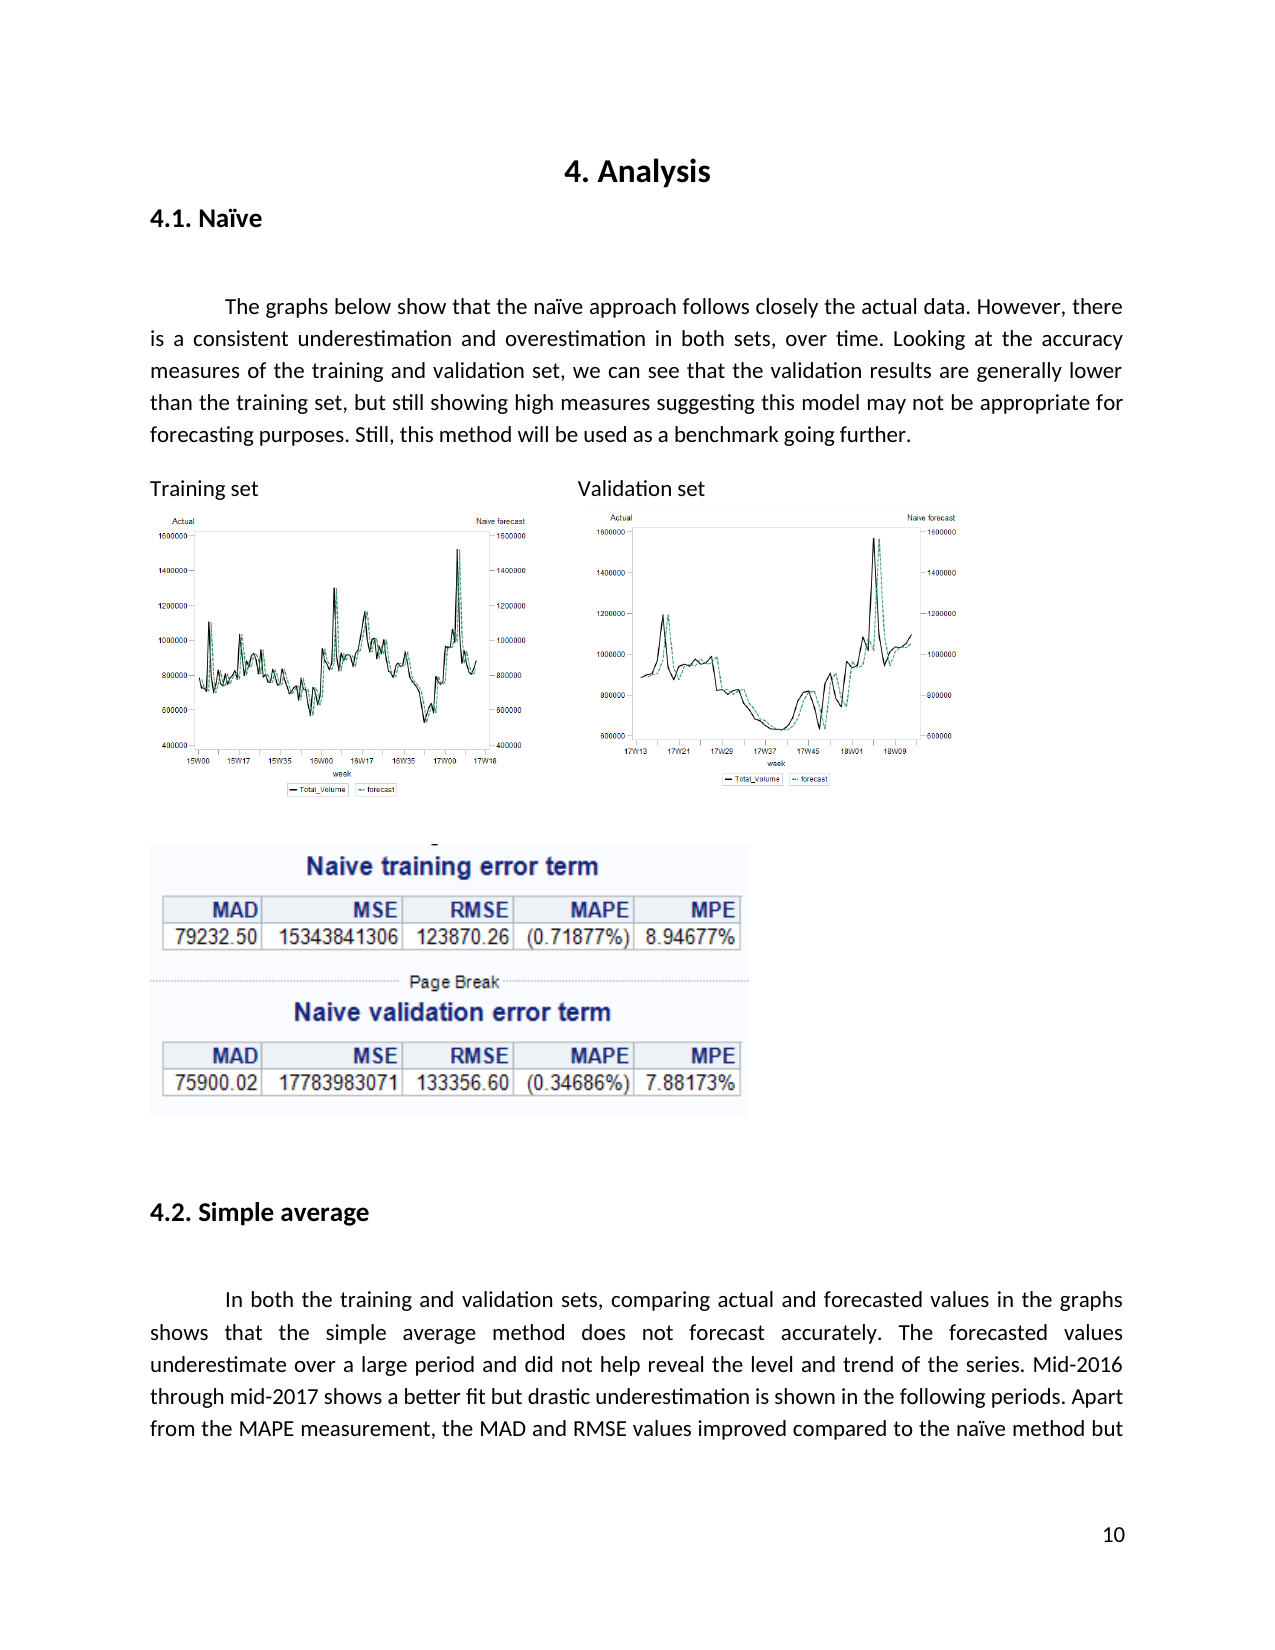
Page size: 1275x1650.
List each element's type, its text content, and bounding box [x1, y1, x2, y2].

text The graphs below show that the naïve approach follows closely the actual data. However, there is a consistent underestimation and overestimation in both sets, over time. Looking at the accuracy measures of the training and validation set, we can see that the validation results are generally lower than the training set, but still showing high measures suggesting this model may not be appropriate for forecasting purposes. Still, this method will be used as a benchmark going further. [150, 292, 1125, 449]
subtitle 4. Analysis [150, 150, 1125, 191]
picture [149, 511, 531, 801]
text Training set Validation set [150, 474, 1125, 502]
picture [150, 844, 749, 1117]
subtitle 4.1. Naïve [150, 201, 1125, 234]
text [150, 1286, 1125, 1442]
subtitle 4.2. Simple average [150, 1195, 1125, 1228]
picture [587, 506, 958, 792]
